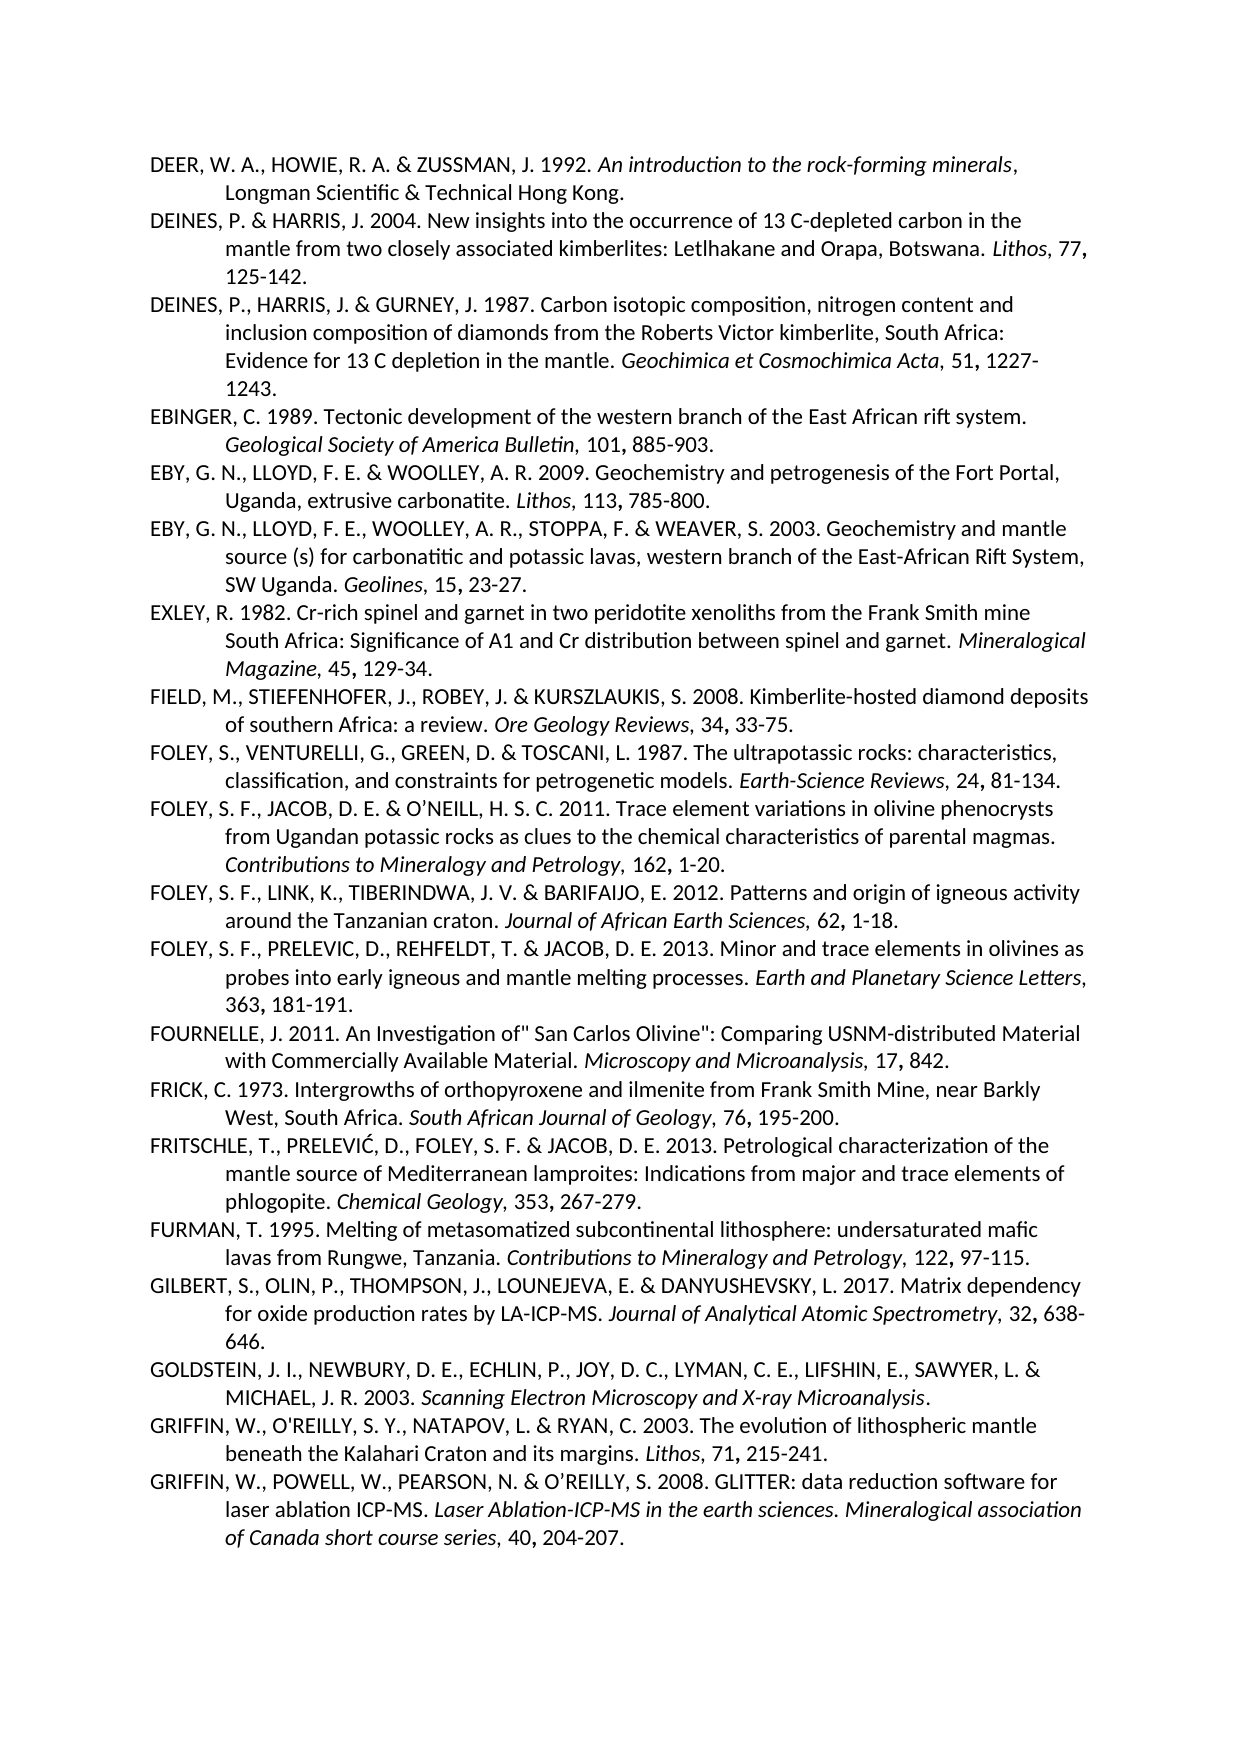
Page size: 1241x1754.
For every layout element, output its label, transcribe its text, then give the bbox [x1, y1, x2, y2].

text FURMAN, T. 1995. Melting of metasomatized subcontinental lithosphere: undersaturated mafic lavas from Rungwe, Tanzania. Contributions to Mineralogy and Petrology, 122, 97-115. [150, 1215, 1090, 1271]
text GILBERT, S., OLIN, P., THOMPSON, J., LOUNEJEVA, E. & DANYUSHEVSKY, L. 2017. Matrix dependency for oxide production rates by LA-ICP-MS. Journal of Analytical Atomic Spectrometry, 32, 638-646. [150, 1271, 1090, 1355]
text GRIFFIN, W., POWELL, W., PEARSON, N. & O’REILLY, S. 2008. GLITTER: data reduction software for laser ablation ICP-MS. Laser Ablation-ICP-MS in the earth sciences. Mineralogical association of Canada short course series, 40, 204-207. [150, 1467, 1090, 1551]
text FOLEY, S. F., JACOB, D. E. & O’NEILL, H. S. C. 2011. Trace element variations in olivine phenocrysts from Ugandan potassic rocks as clues to the chemical characteristics of parental magmas. Contributions to Mineralogy and Petrology, 162, 1-20. [150, 794, 1090, 878]
text DEINES, P. & HARRIS, J. 2004. New insights into the occurrence of 13 C-depleted carbon in the mantle from two closely associated kimberlites: Letlhakane and Orapa, Botswana. Lithos, 77, 125-142. [150, 206, 1090, 290]
text FRITSCHLE, T., PRELEVIĆ, D., FOLEY, S. F. & JACOB, D. E. 2013. Petrological characterization of the mantle source of Mediterranean lamproites: Indications from major and trace elements of phlogopite. Chemical Geology, 353, 267-279. [150, 1131, 1090, 1215]
text EBINGER, C. 1989. Tectonic development of the western branch of the East African rift system. Geological Society of America Bulletin, 101, 885-903. [150, 402, 1090, 458]
text GOLDSTEIN, J. I., NEWBURY, D. E., ECHLIN, P., JOY, D. C., LYMAN, C. E., LIFSHIN, E., SAWYER, L. & MICHAEL, J. R. 2003. Scanning Electron Microscopy and X-ray Microanalysis. [150, 1355, 1090, 1411]
text EBY, G. N., LLOYD, F. E., WOOLLEY, A. R., STOPPA, F. & WEAVER, S. 2003. Geochemistry and mantle source (s) for carbonatitic and potassic lavas, western branch of the East-African Rift System, SW Uganda. Geolines, 15, 23-27. [150, 514, 1090, 598]
text FOLEY, S. F., PRELEVIC, D., REHFELDT, T. & JACOB, D. E. 2013. Minor and trace elements in olivines as probes into early igneous and mantle melting processes. Earth and Planetary Science Letters, 363, 181-191. [150, 934, 1090, 1019]
text DEER, W. A., HOWIE, R. A. & ZUSSMAN, J. 1992. An introduction to the rock-forming minerals, Longman Scientific & Technical Hong Kong. [150, 150, 1090, 206]
text FOURNELLE, J. 2011. An Investigation of" San Carlos Olivine": Comparing USNM-distributed Material with Commercially Available Material. Microscopy and Microanalysis, 17, 842. [150, 1019, 1090, 1075]
text DEINES, P., HARRIS, J. & GURNEY, J. 1987. Carbon isotopic composition, nitrogen content and inclusion composition of diamonds from the Roberts Victor kimberlite, South Africa: Evidence for 13 C depletion in the mantle. Geochimica et Cosmochimica Acta, 51, 1227-1243. [150, 290, 1090, 402]
text EBY, G. N., LLOYD, F. E. & WOOLLEY, A. R. 2009. Geochemistry and petrogenesis of the Fort Portal, Uganda, extrusive carbonatite. Lithos, 113, 785-800. [150, 458, 1090, 514]
text FOLEY, S. F., LINK, K., TIBERINDWA, J. V. & BARIFAIJO, E. 2012. Patterns and origin of igneous activity around the Tanzanian craton. Journal of African Earth Sciences, 62, 1-18. [150, 878, 1090, 934]
text FRICK, C. 1973. Intergrowths of orthopyroxene and ilmenite from Frank Smith Mine, near Barkly West, South Africa. South African Journal of Geology, 76, 195-200. [150, 1075, 1090, 1131]
text GRIFFIN, W., O'REILLY, S. Y., NATAPOV, L. & RYAN, C. 2003. The evolution of lithospheric mantle beneath the Kalahari Craton and its margins. Lithos, 71, 215-241. [150, 1411, 1090, 1467]
text FOLEY, S., VENTURELLI, G., GREEN, D. & TOSCANI, L. 1987. The ultrapotassic rocks: characteristics, classification, and constraints for petrogenetic models. Earth-Science Reviews, 24, 81-134. [150, 738, 1090, 794]
text EXLEY, R. 1982. Cr-rich spinel and garnet in two peridotite xenoliths from the Frank Smith mine South Africa: Significance of A1 and Cr distribution between spinel and garnet. Mineralogical Magazine, 45, 129-34. [150, 598, 1090, 682]
text FIELD, M., STIEFENHOFER, J., ROBEY, J. & KURSZLAUKIS, S. 2008. Kimberlite-hosted diamond deposits of southern Africa: a review. Ore Geology Reviews, 34, 33-75. [150, 682, 1090, 738]
